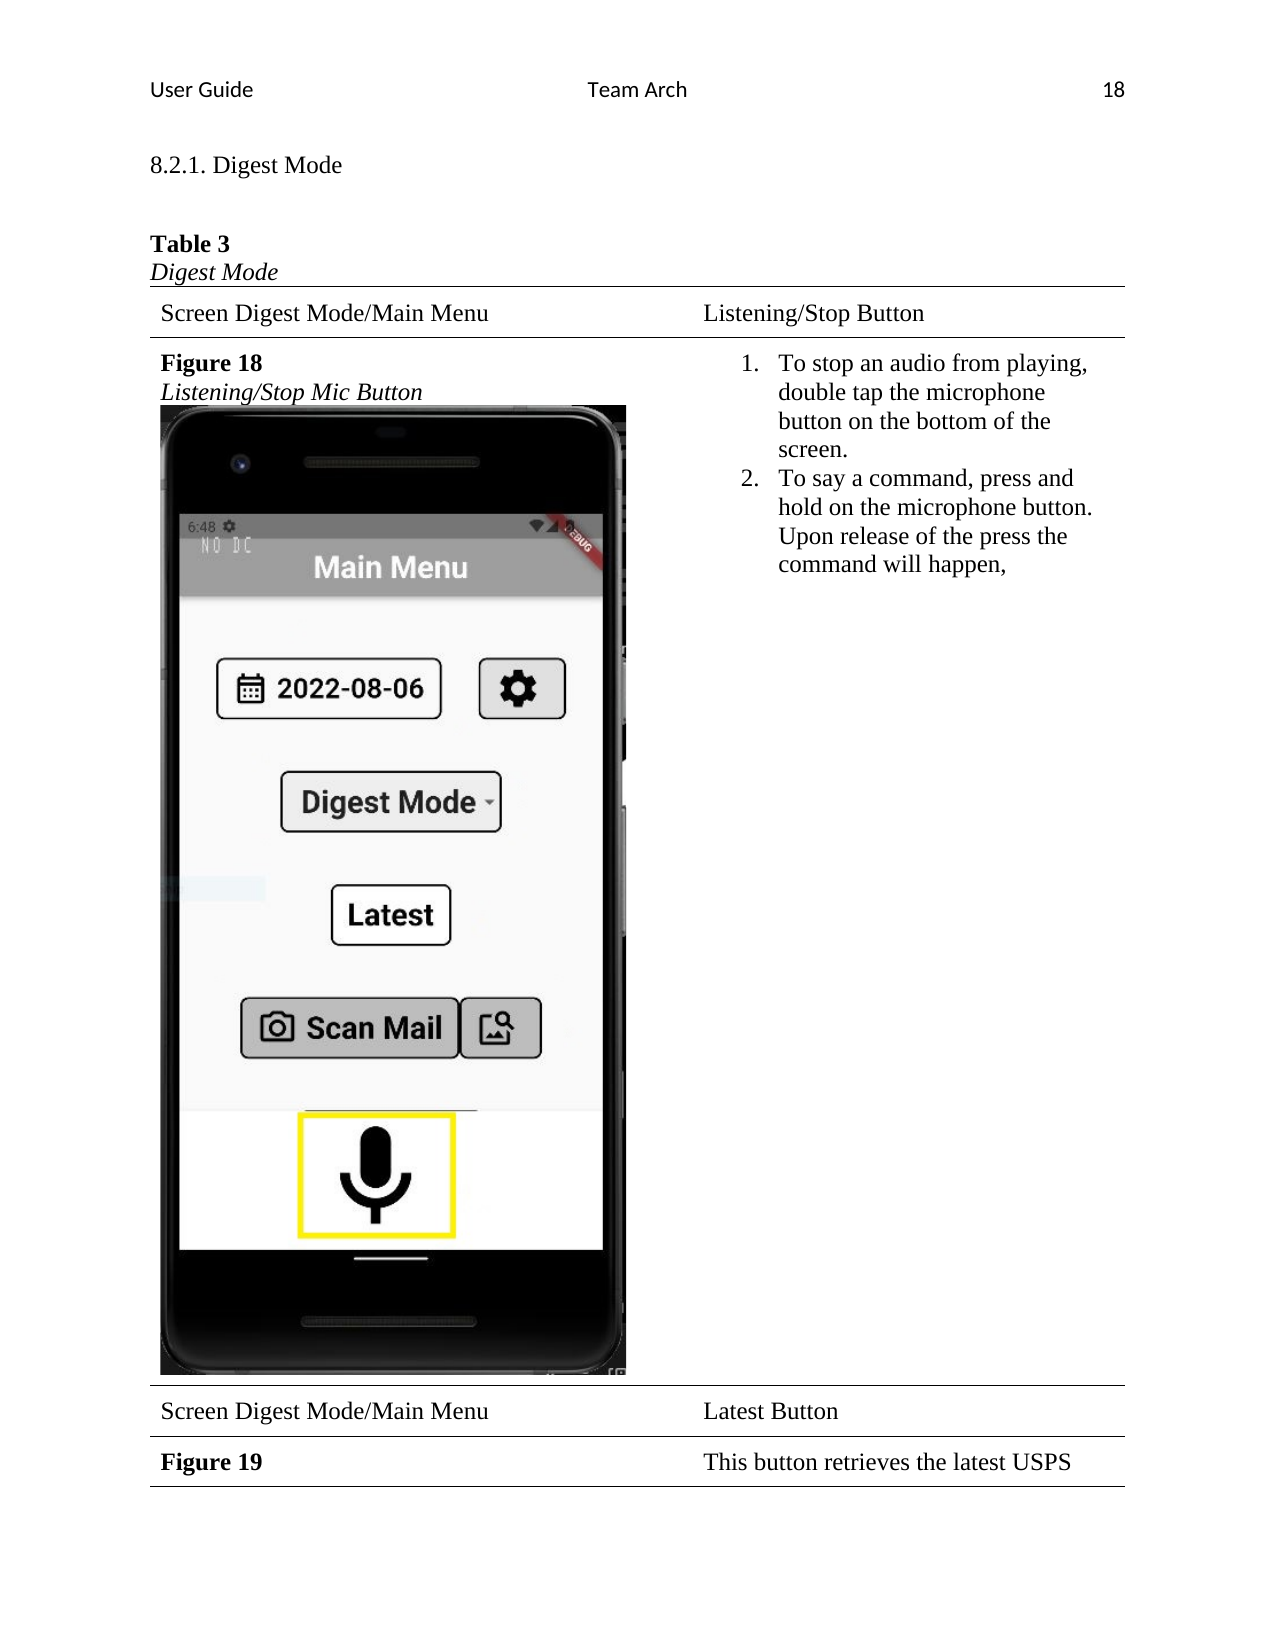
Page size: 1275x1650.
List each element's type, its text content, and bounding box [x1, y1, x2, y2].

table_cell To stop an audio from playing, double tap the microphone button on the bottom of the screen. To say a command, press and hold on the microphone button. Upon release of the press the command will happen, [693, 338, 1125, 1385]
table_header Listening/Stop Button [693, 287, 1125, 337]
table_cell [150, 1437, 693, 1486]
table_header Screen Digest Mode/Main Menu [150, 287, 693, 337]
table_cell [693, 1437, 1125, 1486]
text Digest Mode [150, 257, 1125, 286]
table_cell Screen Digest Mode/Main Menu [150, 1386, 693, 1436]
text Table 3 [150, 229, 1125, 257]
subtitle 8.2.1. Digest Mode [150, 150, 1125, 179]
table_cell Figure 18 Listening/Stop Mic Button [150, 338, 693, 1385]
picture [160, 405, 627, 1375]
table_cell Latest Button [693, 1386, 1125, 1436]
